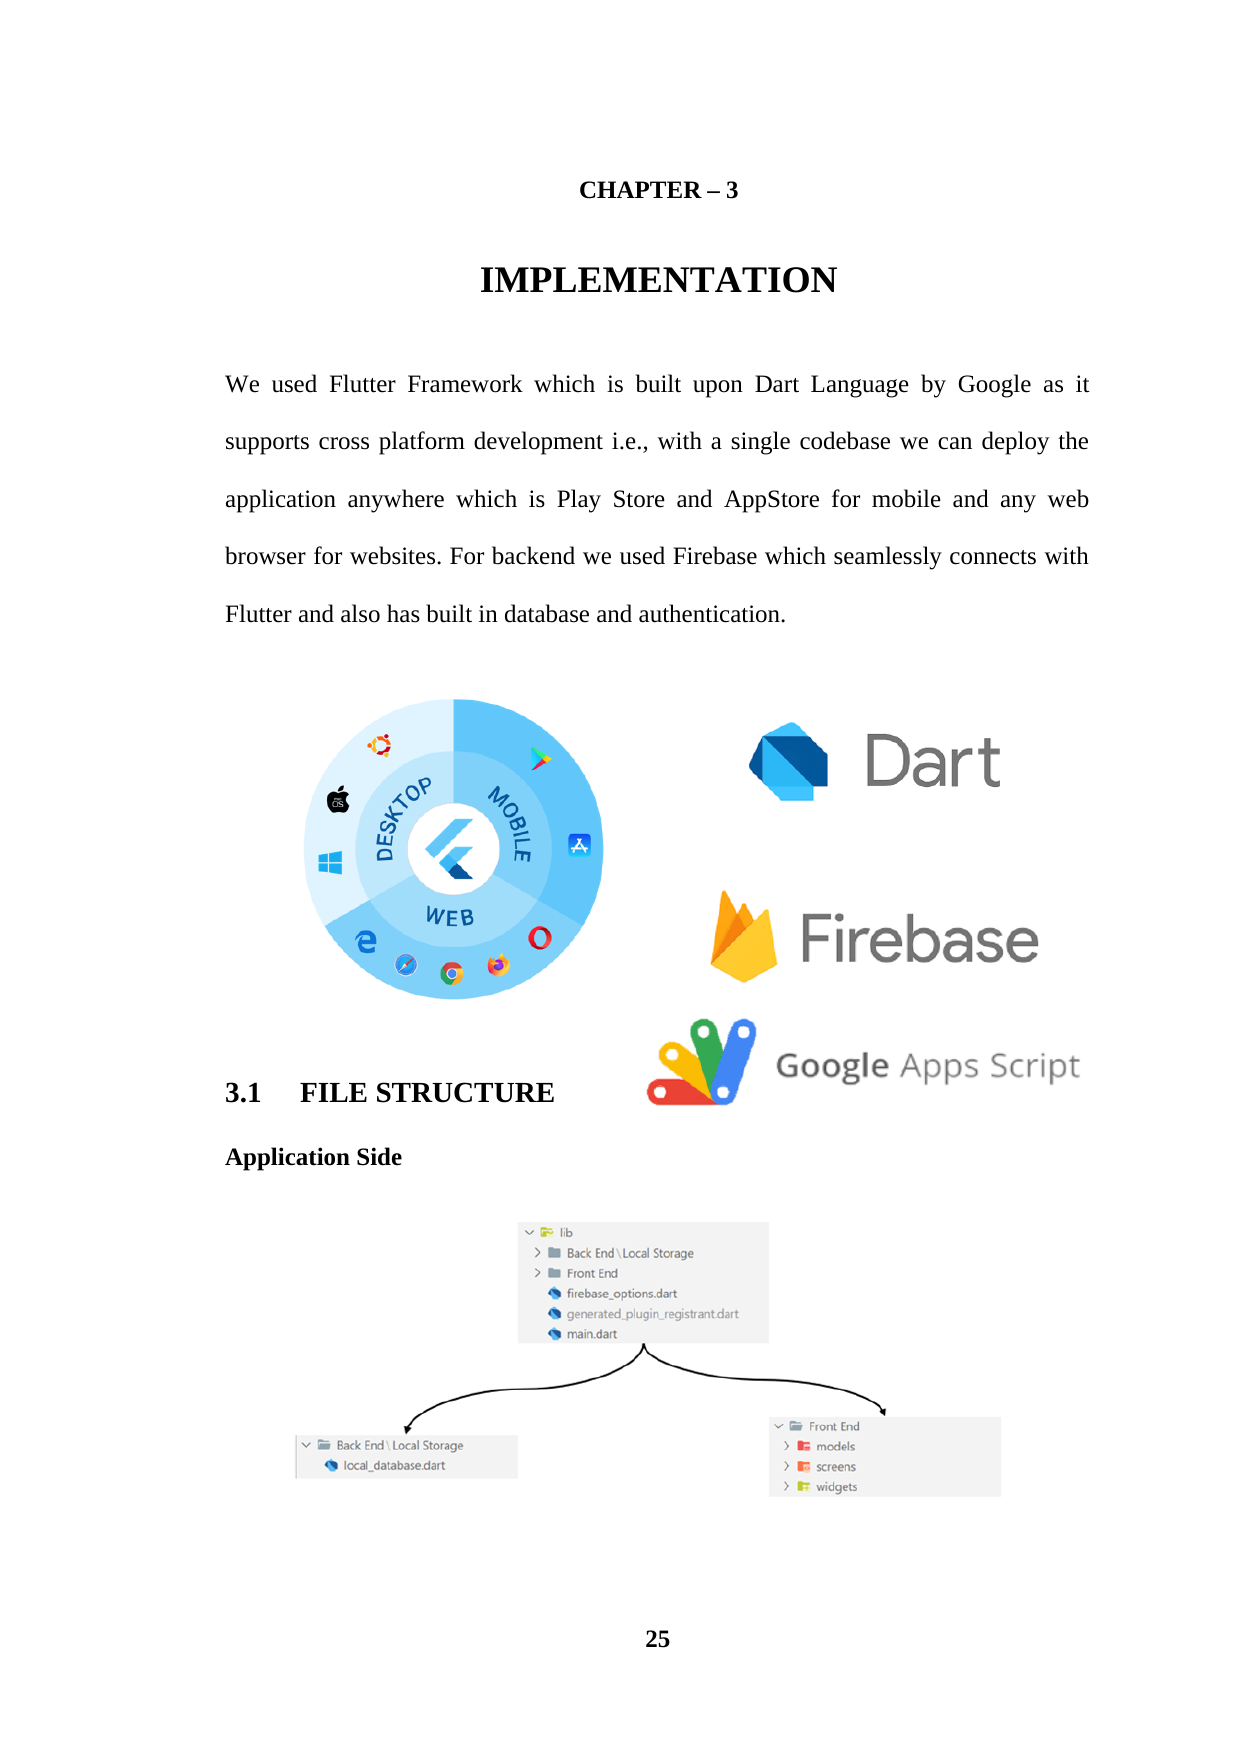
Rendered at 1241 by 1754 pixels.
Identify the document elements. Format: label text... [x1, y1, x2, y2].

text CHAPTER – 3 [225, 175, 1090, 204]
text We used Flutter Framework which is built upon Dart Language by Google as it supports cross platform development i.e., with a single codebase we can deploy the application anywhere which is Play Store and AppStore for mobile and any web browser for websites. For backend we used Firebase which seamlessly connects with Flutter and also has built in database and authentication. [225, 369, 1090, 627]
picture [225, 656, 1097, 1159]
text Application Side [225, 1142, 1090, 1171]
text 3.1 FILE STRUCTURE [225, 1075, 595, 1108]
picture [225, 1199, 1091, 1521]
text IMPLEMENTATION [225, 257, 1090, 301]
